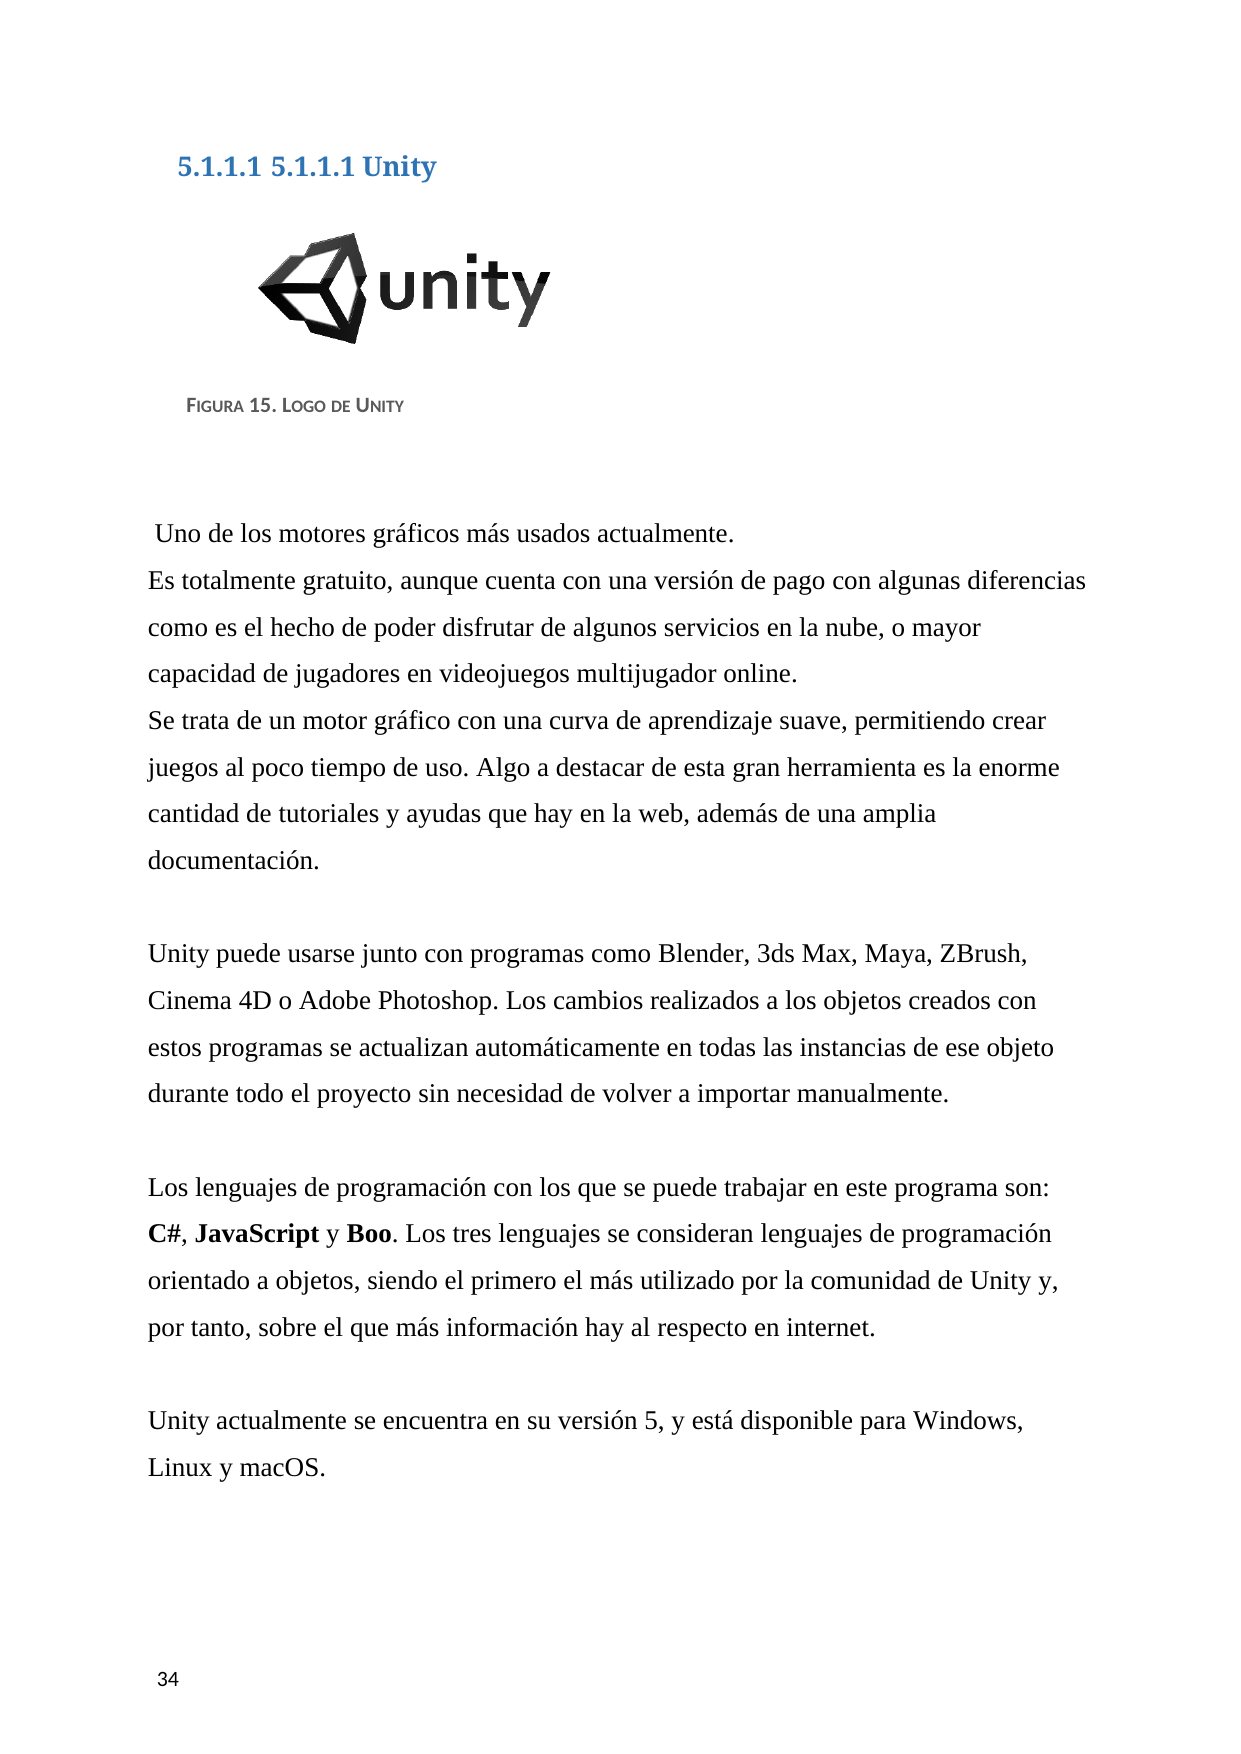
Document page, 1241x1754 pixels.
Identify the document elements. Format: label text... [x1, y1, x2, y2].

subtitle 5.1.1.1 Unity [177, 148, 1092, 372]
text Uno de los motores gráficos más usados actualmente. Es totalmente gratuito, aunque cuenta con una versión de pago con algunas diferencias como es el hecho de poder disfrutar de algunos servicios en la nube, o mayor capacidad de jugadores en videojuegos multijugador online. Se trata de un motor gráfico con una curva de aprendizaje suave, permitiendo crear juegos al poco tiempo de uso. Algo a destacar de esta gran herramienta es la enorme cantidad de tutoriales y ayudas que hay en la web, además de una amplia documentación. [148, 471, 1092, 875]
picture [252, 203, 554, 373]
text Unity puede usarse junto con programas como Blender, 3ds Max, Maya, ZBrush, Cinema 4D o Adobe Photoshop. Los cambios realizados a los objetos creados con estos programas se actualizan automáticamente en todas las instancias de ese objeto durante todo el proyecto sin necesidad de volver a importar manualmente. Los lenguajes de programación con los que se puede trabajar en este programa son: C#, JavaScript y Boo. Los tres lenguajes se consideran lenguajes de programación orientado a objetos, siendo el primero el más utilizado por la comunidad de Unity y, por tanto, sobre el que más información hay al respecto en internet. Unity actualmente se encuentra en su versión 5, y está disponible para Windows, Linux y macOS. [148, 891, 1092, 1482]
text Figura 15. Logo de Unity [177, 391, 1092, 417]
